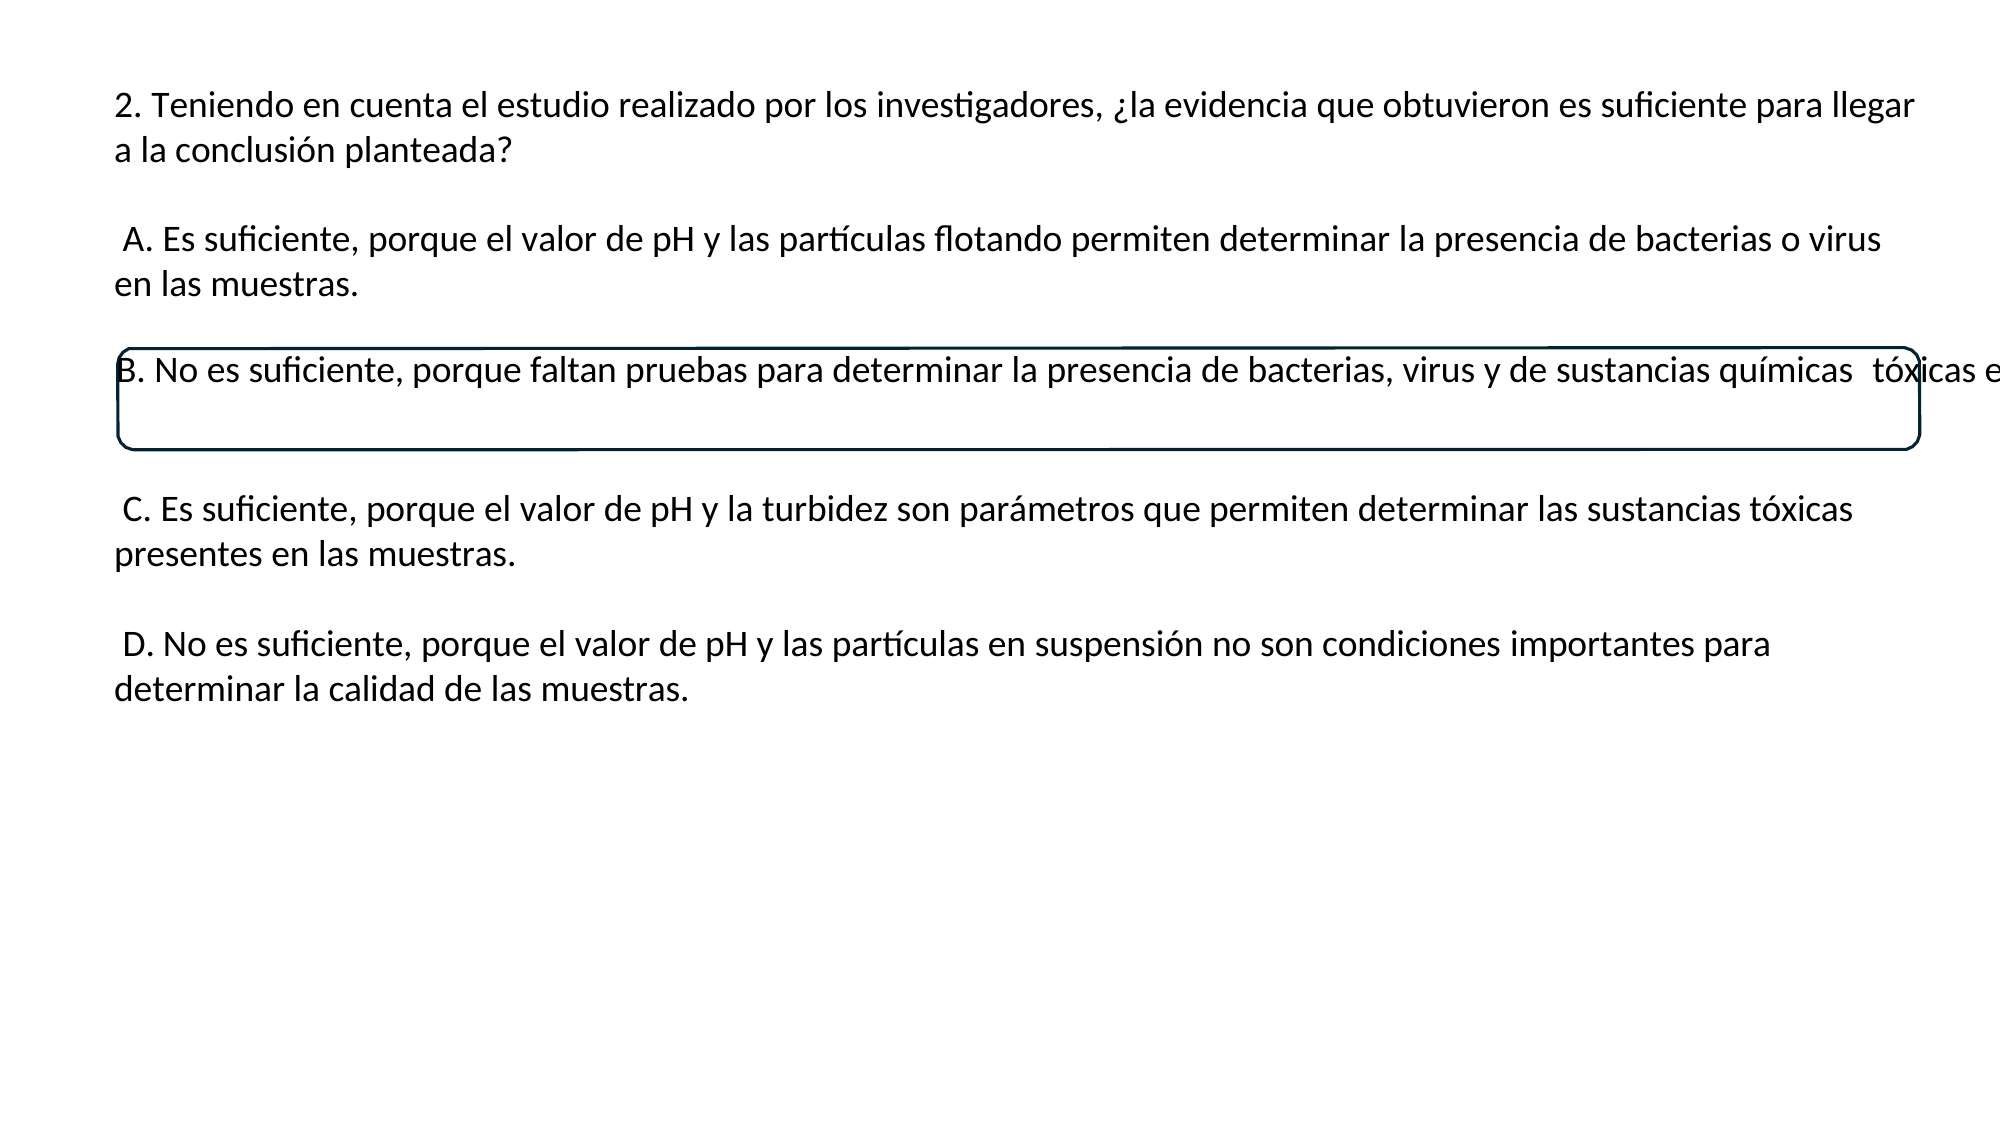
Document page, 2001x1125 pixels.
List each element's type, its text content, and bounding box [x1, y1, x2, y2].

list Teniendo en cuenta el estudio realizado por los investigadores, ¿la evidencia que obtuvieron es suficiente para llegar a la conclusión planteada? [114, 82, 1921, 171]
list Es suficiente, porque el valor de pH y las partículas flotando permiten determinar la presencia de bacterias o virus en las muestras. [114, 216, 1893, 306]
list Es suficiente, porque el valor de pH y la turbidez son parámetros que permiten determinar las sustancias tóxicas presentes en las muestras. [114, 486, 1863, 576]
list No es suficiente, porque el valor de pH y las partículas en suspensión no son condiciones importantes para determinar la calidad de las muestras. [114, 621, 1782, 711]
